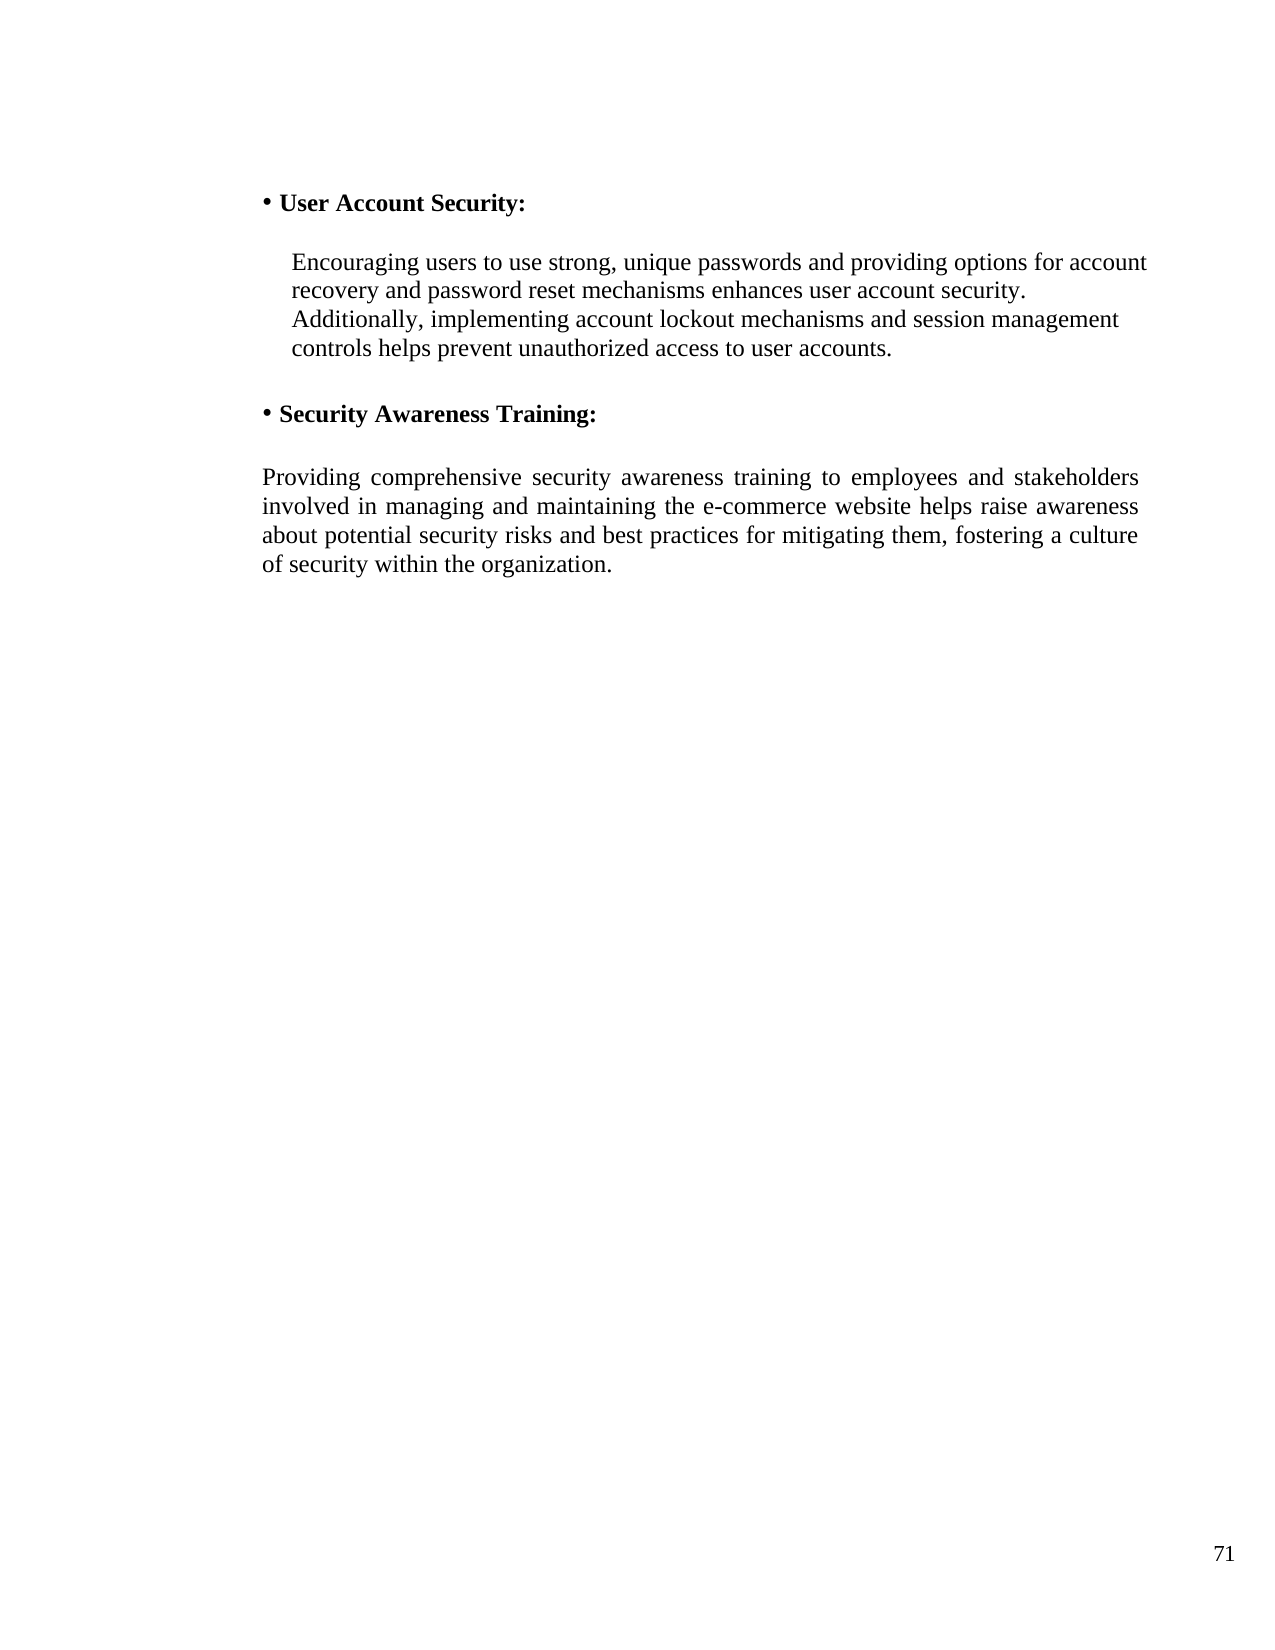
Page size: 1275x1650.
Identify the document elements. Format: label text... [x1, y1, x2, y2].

text Additionally, implementing account lockout mechanisms and session management controls helps prevent unauthorized access to user accounts. [291, 304, 1149, 362]
subtitle Security Awareness Training: [262, 395, 1275, 429]
text Encouraging users to use strong, unique passwords and providing options for account recovery and password reset mechanisms enhances user account security. [291, 247, 1149, 304]
subtitle User Account Security: [262, 184, 1275, 217]
text Providing comprehensive security awareness training to employees and stakeholders involved in managing and maintaining the e-commerce website helps raise awareness about potential security risks and best practices for mitigating them, fostering a culture of security within the organization. [262, 462, 1140, 577]
